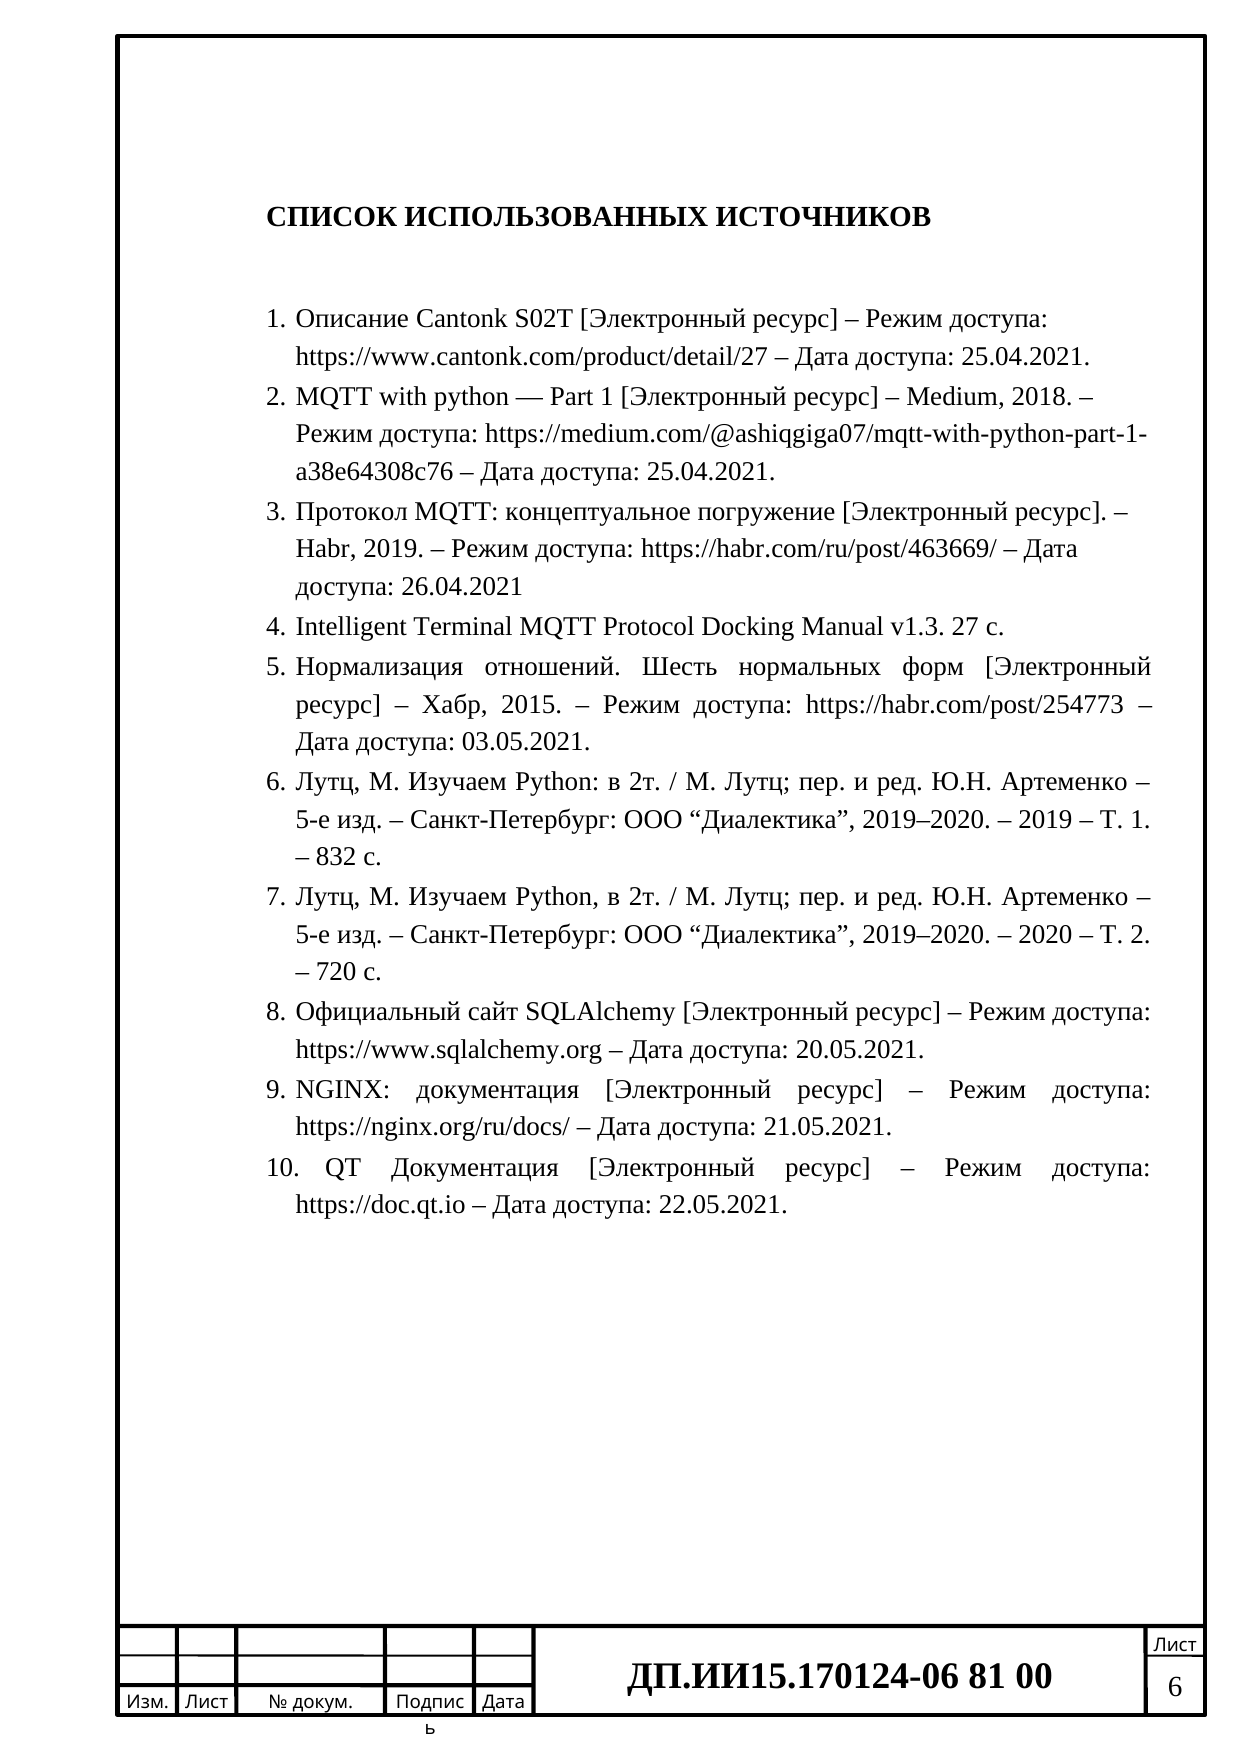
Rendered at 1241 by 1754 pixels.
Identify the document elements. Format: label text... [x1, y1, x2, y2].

list NGINX: документация [Электронный ресурс] – Режим доступа: https://nginx.org/ru/docs/ – Дата доступа: 21.05.2021. [266, 1073, 1152, 1142]
list Протокол MQTT: концептуальное погружение [Электронный ресурс]. – Habr, 2019. – Режим доступа: https://habr.com/ru/post/463669/ – Дата доступа: 26.04.2021 [266, 495, 1152, 601]
list Лутц, М. Изучаем Python: в 2т. / М. Лутц; пер. и ред. Ю.Н. Артеменко – 5-е изд. – Санкт-Петербург: ООО “Диалектика”, 2019–2020. – 2019 – Т. 1. – 832 с. [266, 766, 1152, 871]
list СПИСОК ИСПОЛЬЗОВАННЫХ ИСТОЧНИКОВ [266, 199, 1152, 233]
list QT Документация [Электронный ресурс] – Режим доступа: https://doc.qt.io – Дата доступа: 22.05.2021. [266, 1151, 1152, 1219]
list Лутц, М. Изучаем Python, в 2т. / М. Лутц; пер. и ред. Ю.Н. Артеменко – 5-е изд. – Санкт-Петербург: ООО “Диалектика”, 2019–2020. – 2020 – Т. 2. – 720 с. [266, 881, 1152, 986]
list Описание Cantonk S02T [Электронный ресурс] – Режим доступа: https://www.cantonk.com/product/detail/27 – Дата доступа: 25.04.2021. [266, 302, 1152, 371]
list Нормализация отношений. Шесть нормальных форм [Электронный ресурс] – Хабр, 2015. – Режим доступа: https://habr.com/post/254773 – Дата доступа: 03.05.2021. [266, 651, 1152, 756]
list MQTT with python — Part 1 [Электронный ресурс] – Medium, 2018. – Режим доступа: https://medium.com/@ashiqgiga07/mqtt-with-python-part-1-a38e64308c76 – Дата доступа: 25.04.2021. [266, 380, 1152, 486]
list Официальный сайт SQLAlchemy [Электронный ресурс] – Режим доступа: https://www.sqlalchemy.org – Дата доступа: 20.05.2021. [266, 996, 1152, 1064]
list Intelligent Terminal MQTT Protocol Docking Manual v1.3. 27 с. [266, 610, 1152, 641]
